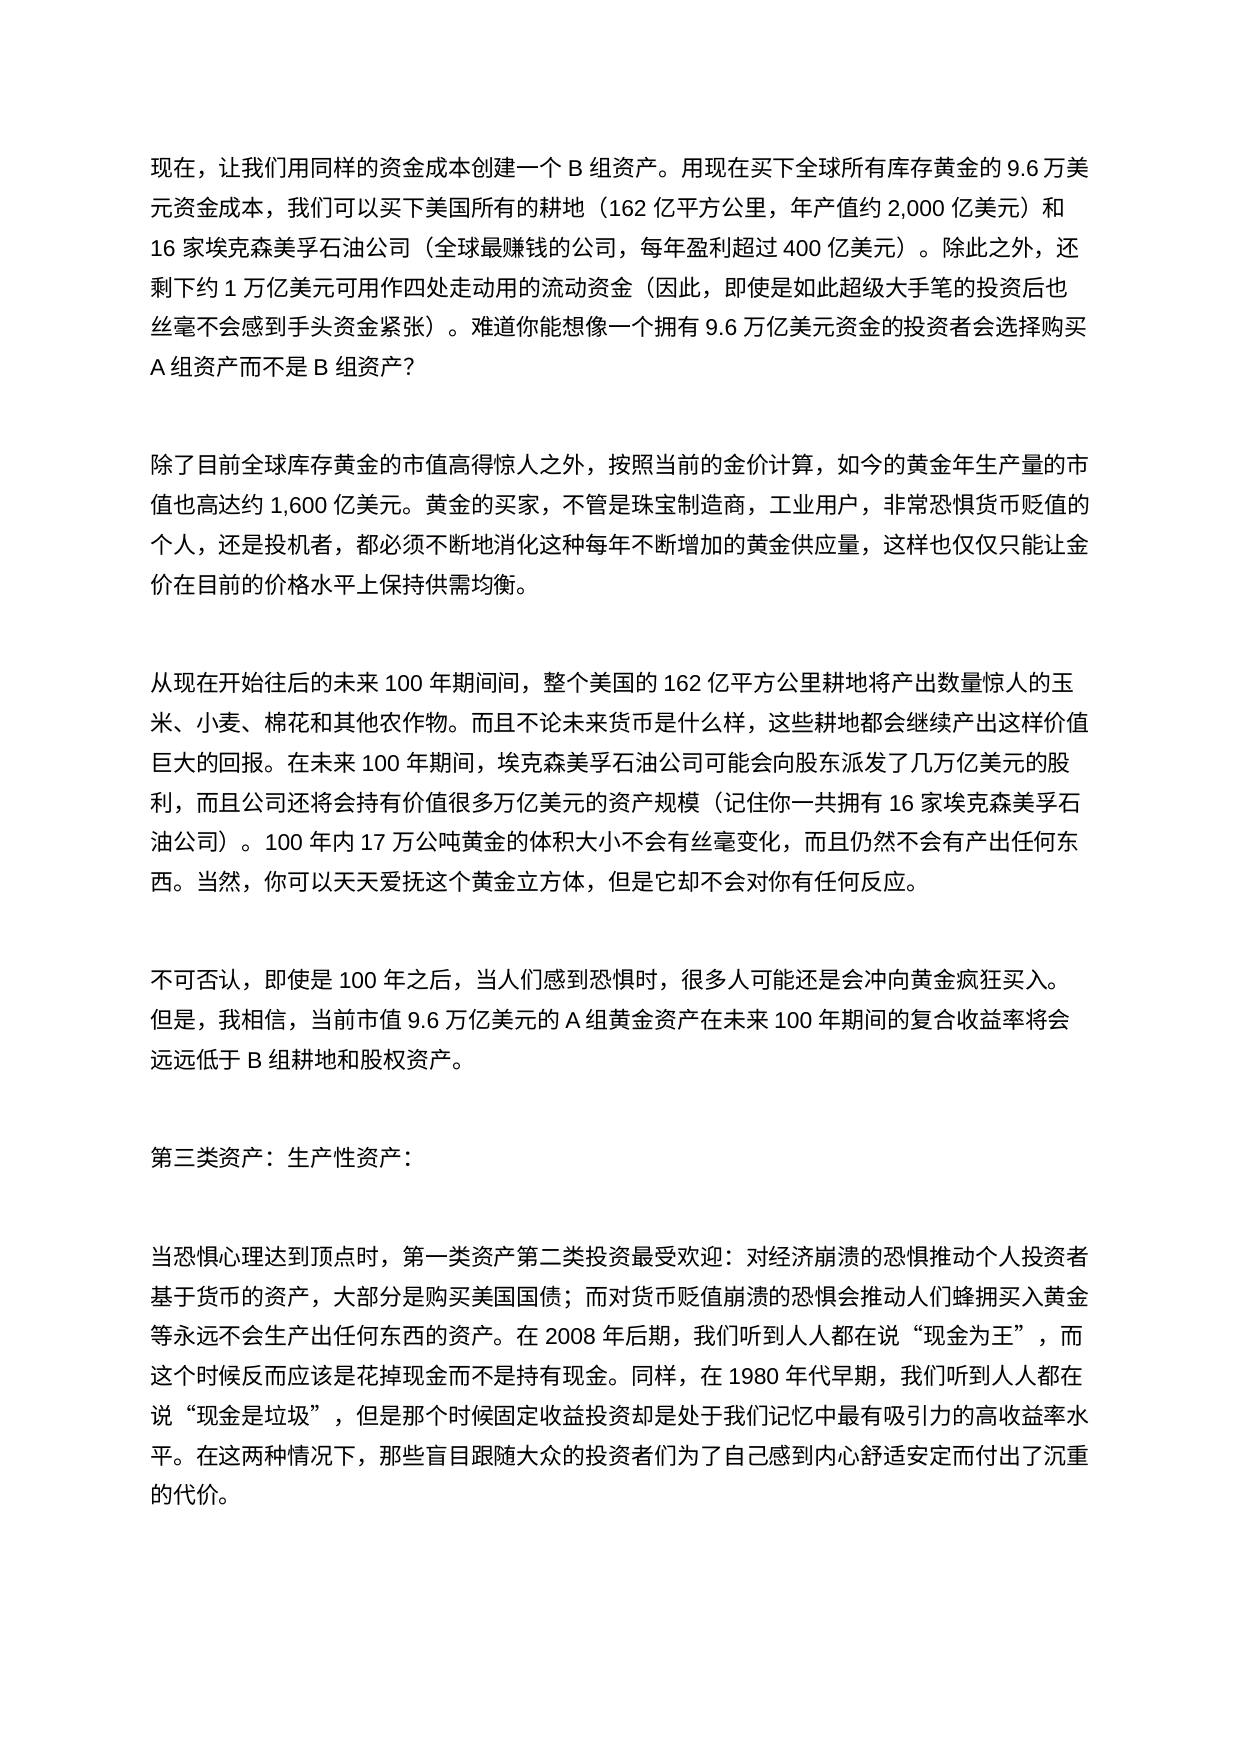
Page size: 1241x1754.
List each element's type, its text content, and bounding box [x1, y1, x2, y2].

text 从现在开始往后的未来 100 年期间间，整个美国的 162 亿平方公里耕地将产出数量惊人的玉米、小麦、棉花和其他农作物。而且不论未来货币是什么样，这些耕地都会继续产出这样价值巨大的回报。在未来 100 年期间，埃克森美孚石油公司可能会向股东派发了几万亿美元的股利，而且公司还将会持有价值很多万亿美元的资产规模（记住你一共拥有 16 家埃克森美孚石油公司）。100 年内 17 万公吨黄金的体积大小不会有丝毫变化，而且仍然不会有产出任何东西。当然，你可以天天爱抚这个黄金立方体，但是它却不会对你有任何反应。 [150, 665, 1090, 897]
text 当恐惧心理达到顶点时，第一类资产第二类投资最受欢迎：对经济崩溃的恐惧推动个人投资者基于货币的资产，大部分是购买美国国债；而对货币贬值崩溃的恐惧会推动人们蜂拥买入黄金等永远不会生产出任何东西的资产。在 2008 年后期，我们听到人人都在说“现金为王”，而这个时候反而应该是花掉现金而不是持有现金。同样，在 1980 年代早期，我们听到人人都在说“现金是垃圾”，但是那个时候固定收益投资却是处于我们记忆中最有吸引力的高收益率水平。在这两种情况下，那些盲目跟随大众的投资者们为了自己感到内心舒适安定而付出了沉重的代价。 [150, 1238, 1090, 1511]
text 现在，让我们用同样的资金成本创建一个 B 组资产。用现在买下全球所有库存黄金的 9.6万美元资金成本，我们可以买下美国所有的耕地（162 亿平方公里，年产值约 2,000 亿美元）和 16 家埃克森美孚石油公司（全球最赚钱的公司，每年盈利超过 400 亿美元）。除此之外，还剩下约 1 万亿美元可用作四处走动用的流动资金（因此，即使是如此超级大手笔的投资后也丝毫不会感到手头资金紧张）。难道你能想像一个拥有 9.6 万亿美元资金的投资者会选择购买 A 组资产而不是 B 组资产？ [150, 150, 1090, 382]
text 第三类资产：生产性资产： [150, 1140, 1090, 1173]
text 不可否认，即使是 100 年之后，当人们感到恐惧时，很多人可能还是会冲向黄金疯狂买入。但是，我相信，当前市值 9.6 万亿美元的 A 组黄金资产在未来 100 年期间的复合收益率将会远远低于 B 组耕地和股权资产。 [150, 962, 1090, 1075]
text 除了目前全球库存黄金的市值高得惊人之外，按照当前的金价计算，如今的黄金年生产量的市值也高达约 1,600 亿美元。黄金的买家，不管是珠宝制造商，工业用户，非常恐惧货币贬值的个人，还是投机者，都必须不断地消化这种每年不断增加的黄金供应量，这样也仅仅只能让金价在目前的价格水平上保持供需均衡。 [150, 447, 1090, 600]
